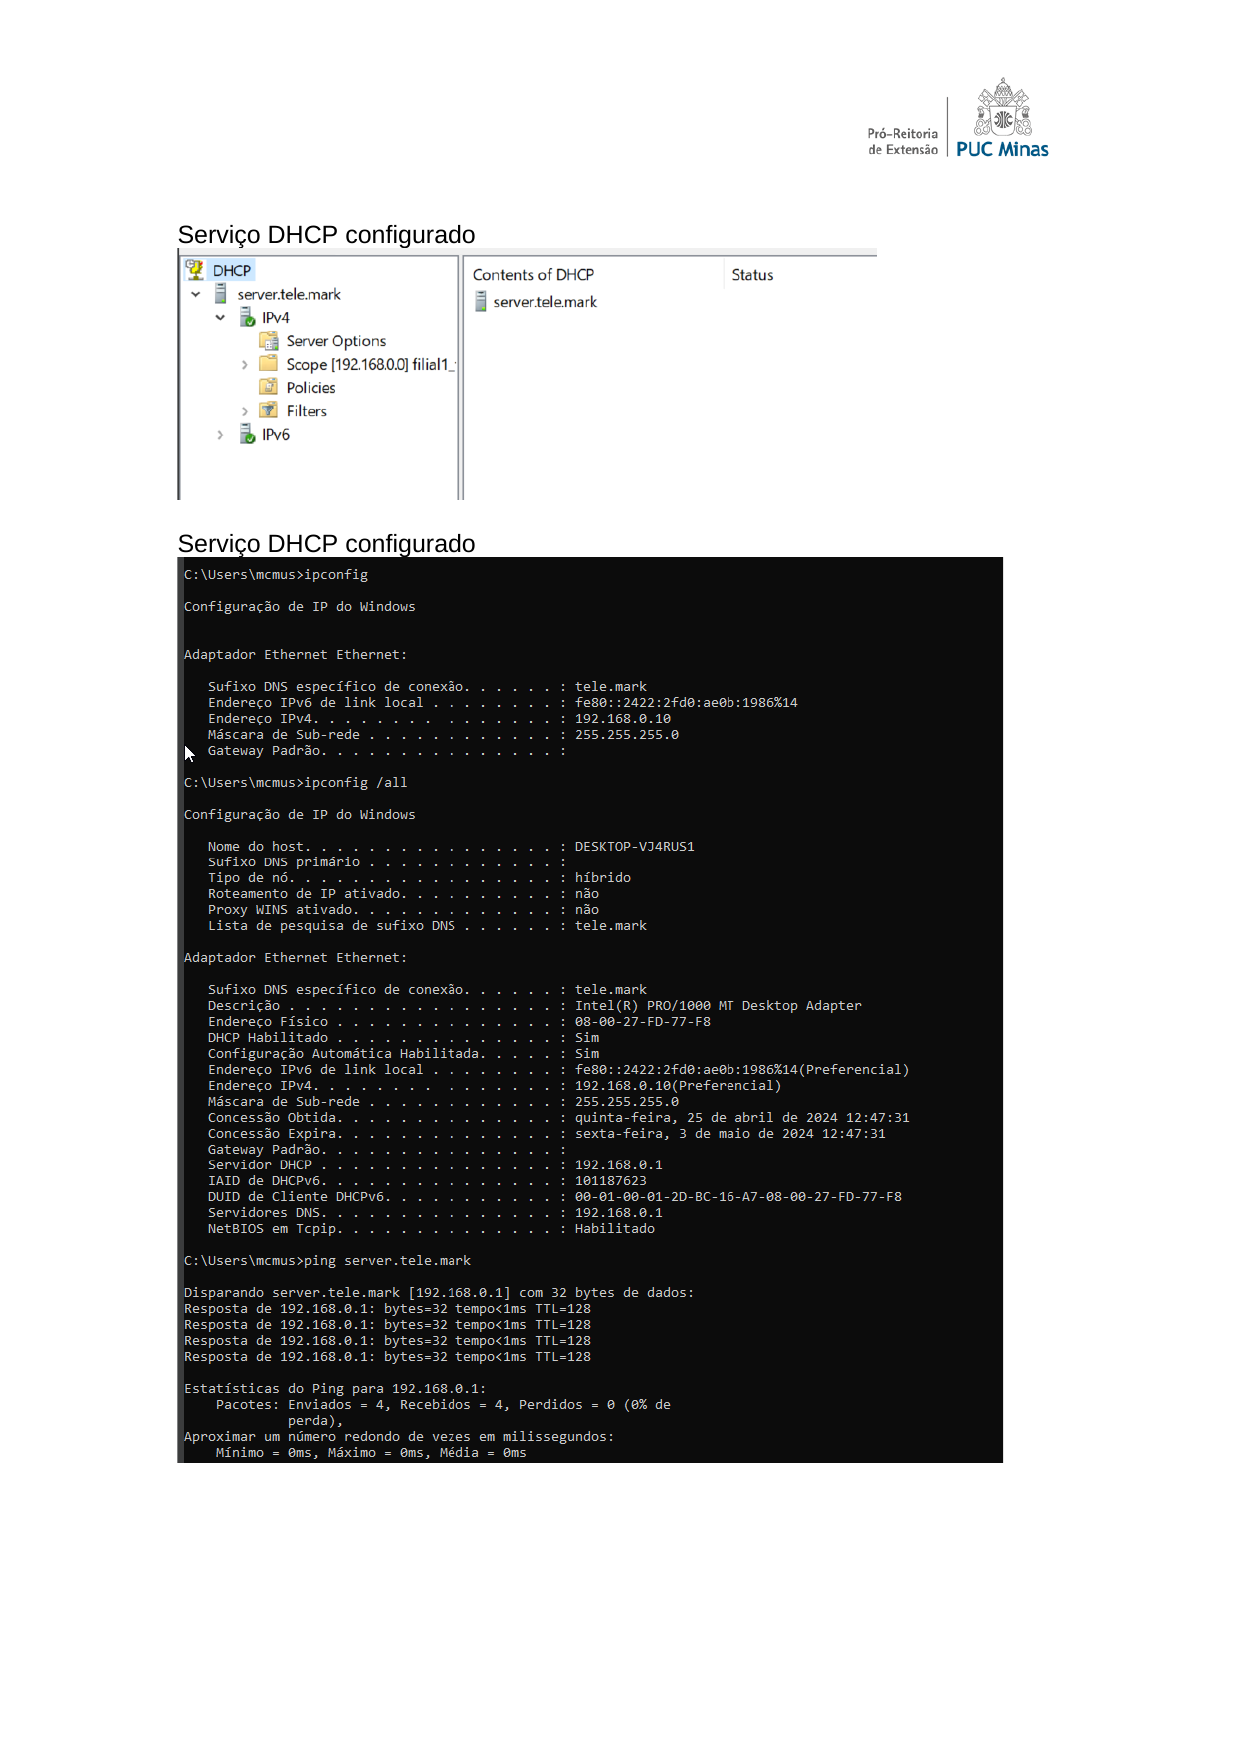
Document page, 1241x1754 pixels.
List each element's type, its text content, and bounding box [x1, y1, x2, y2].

text Serviço DHCP configurado [177, 529, 1063, 557]
picture [861, 73, 1064, 163]
picture [177, 557, 1004, 1463]
text Serviço DHCP configurado [177, 220, 1063, 249]
picture [177, 248, 877, 500]
